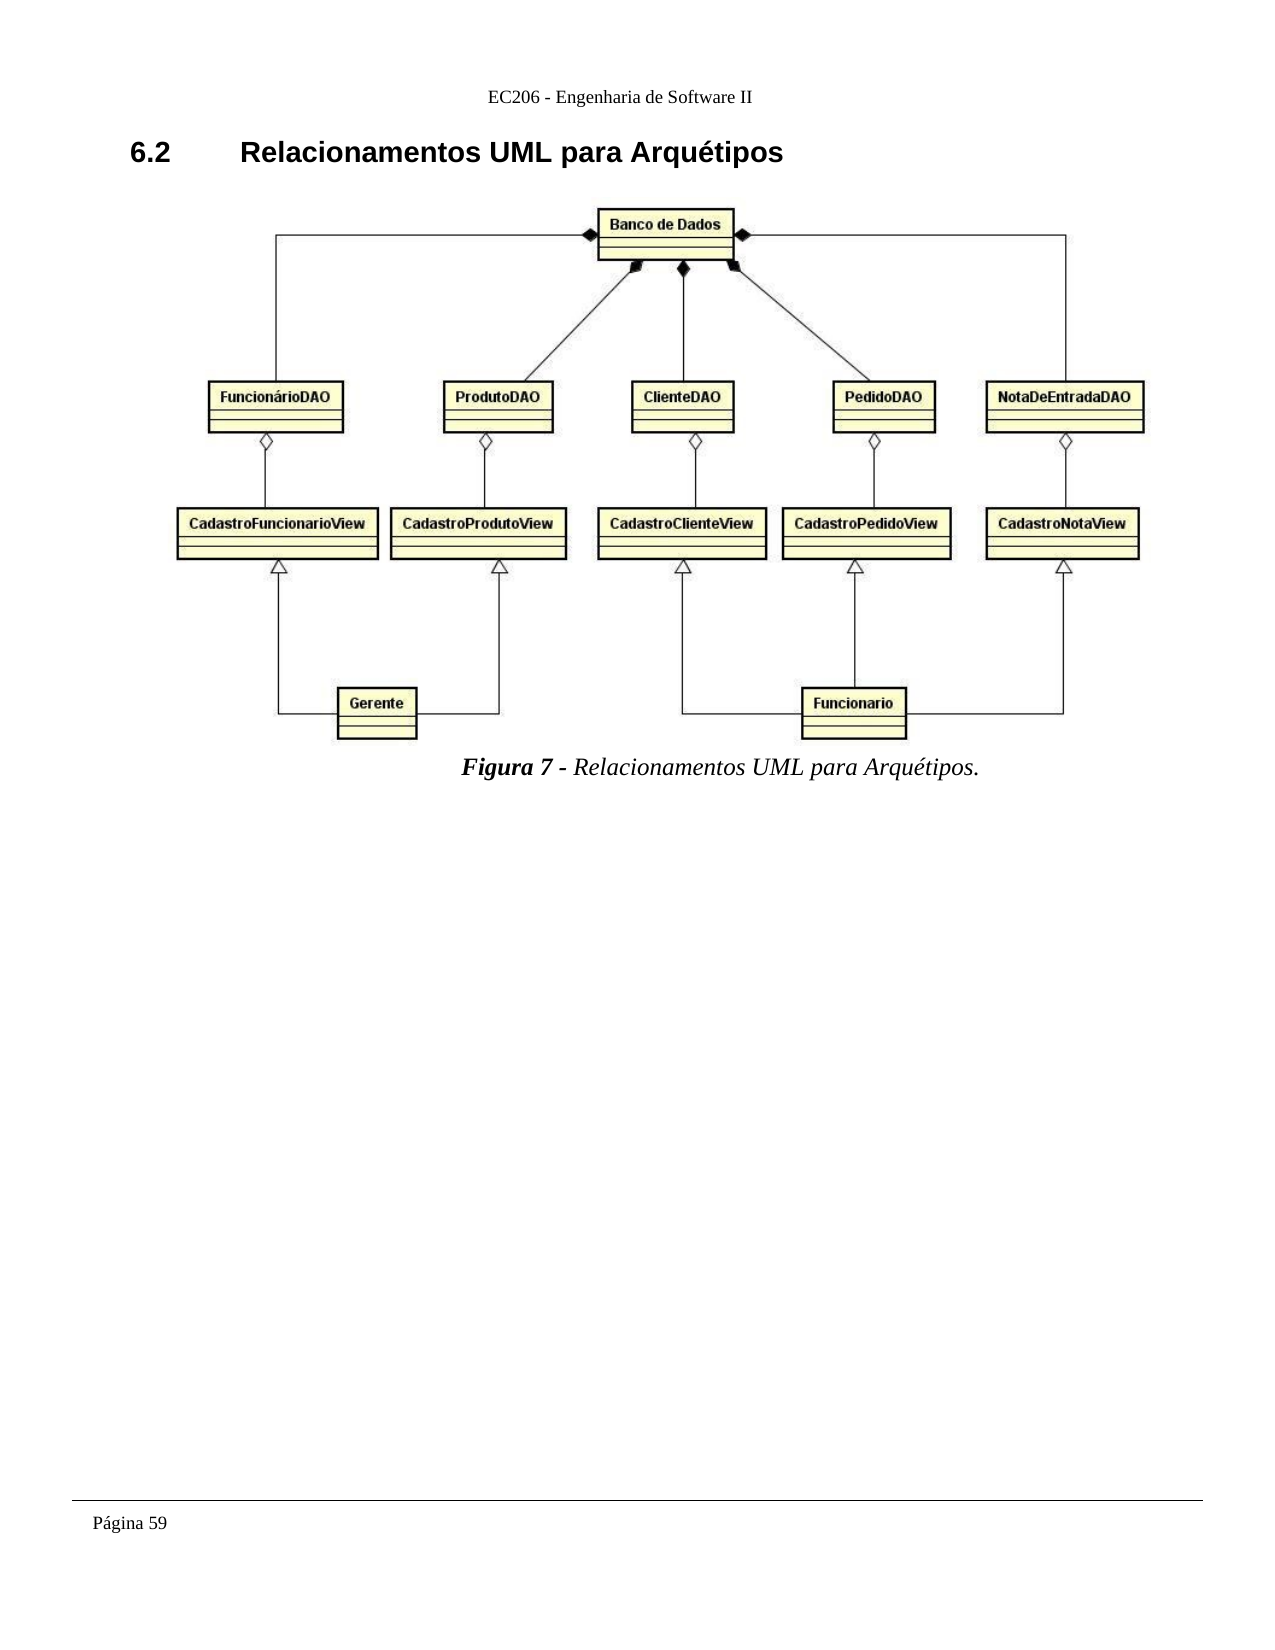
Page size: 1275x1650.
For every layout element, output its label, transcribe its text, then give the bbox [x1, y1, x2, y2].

subtitle 6.2 Relacionamentos UML para Arquétipos [130, 135, 1223, 169]
text Figura 7 - Relacionamentos UML para Arquétipos. [387, 752, 1222, 781]
picture [167, 197, 1175, 752]
